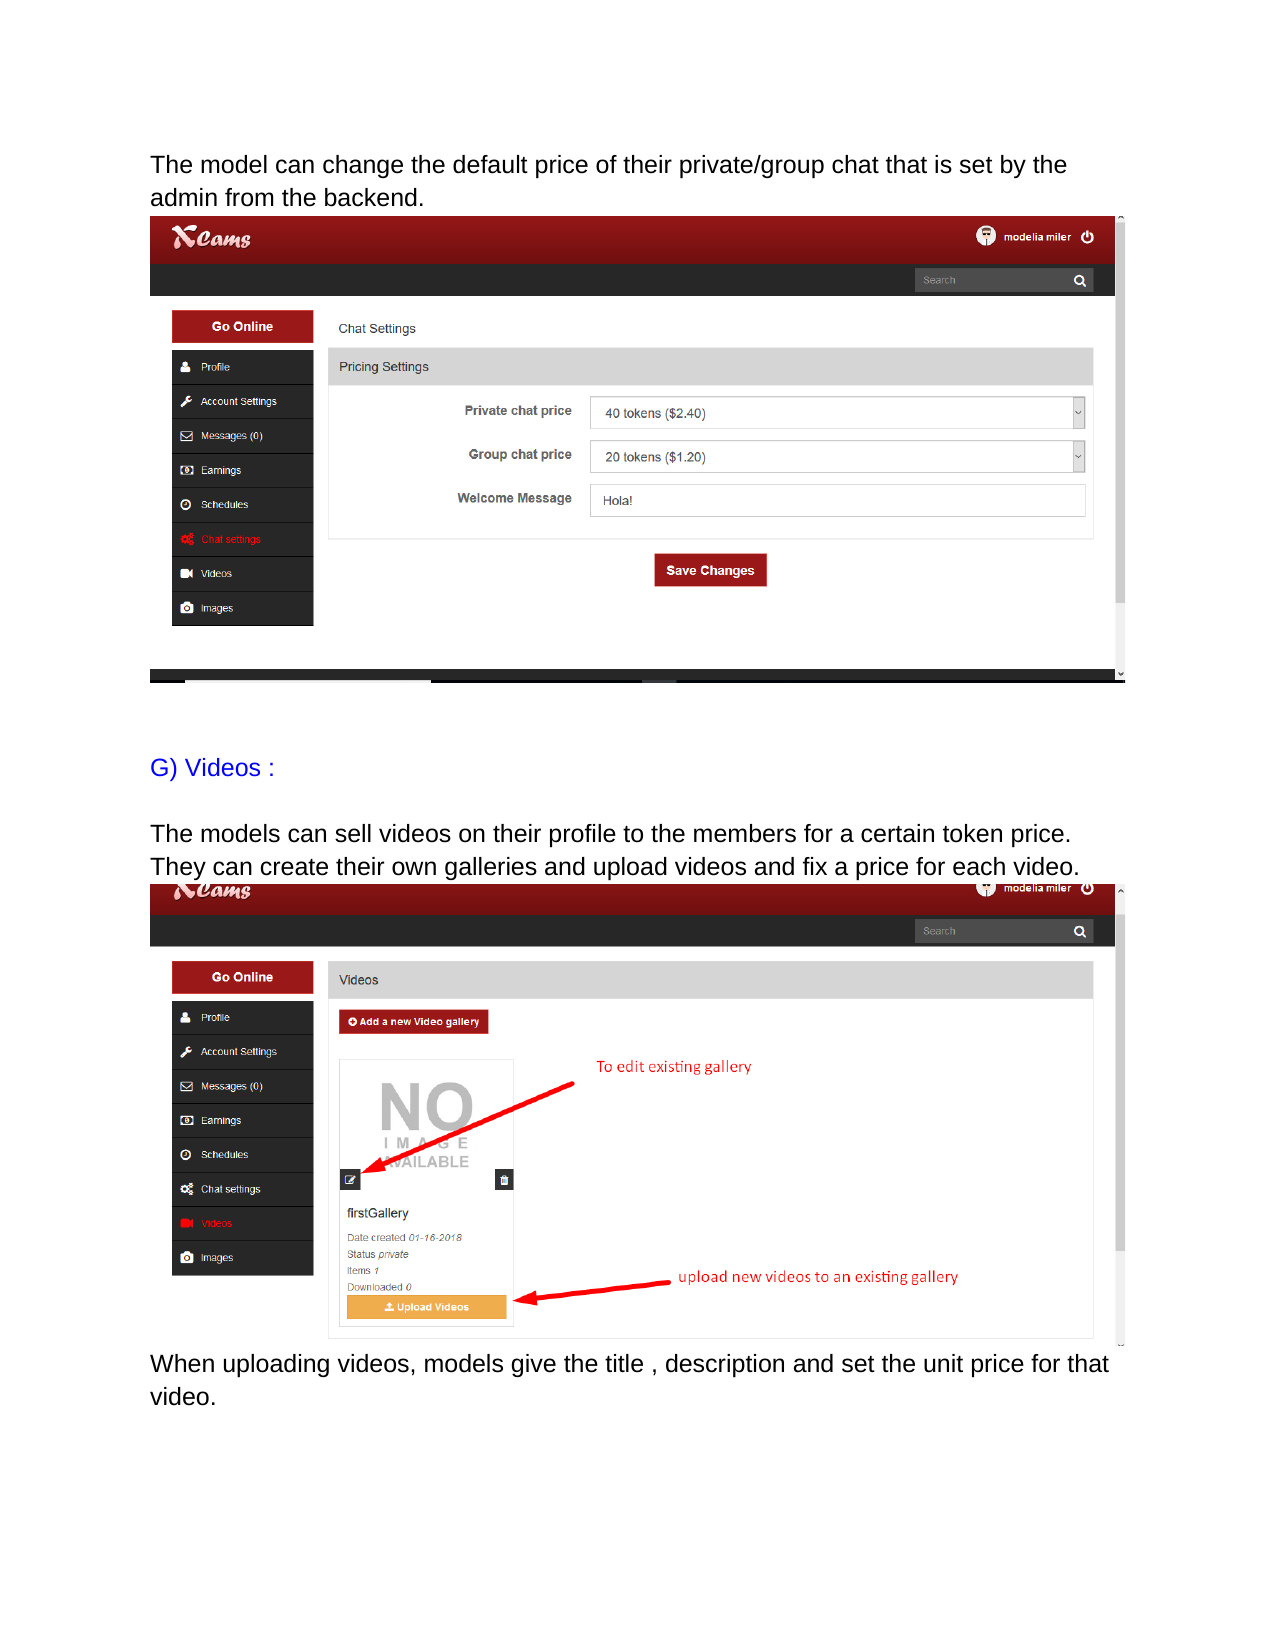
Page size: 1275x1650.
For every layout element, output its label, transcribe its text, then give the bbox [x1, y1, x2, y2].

text The model can change the default price of their private/group chat that is set by the admin from the backend. [150, 150, 1125, 212]
text G) Videos : [150, 753, 1125, 781]
text The models can sell videos on their profile to the members for a certain token price. They can create their own galleries and upload videos and fix a price for each video. [150, 819, 1125, 880]
picture [150, 884, 1125, 1346]
text When uploading videos, models give the title , description and set the unit price for that video. [150, 1346, 1125, 1411]
picture [150, 216, 1125, 683]
